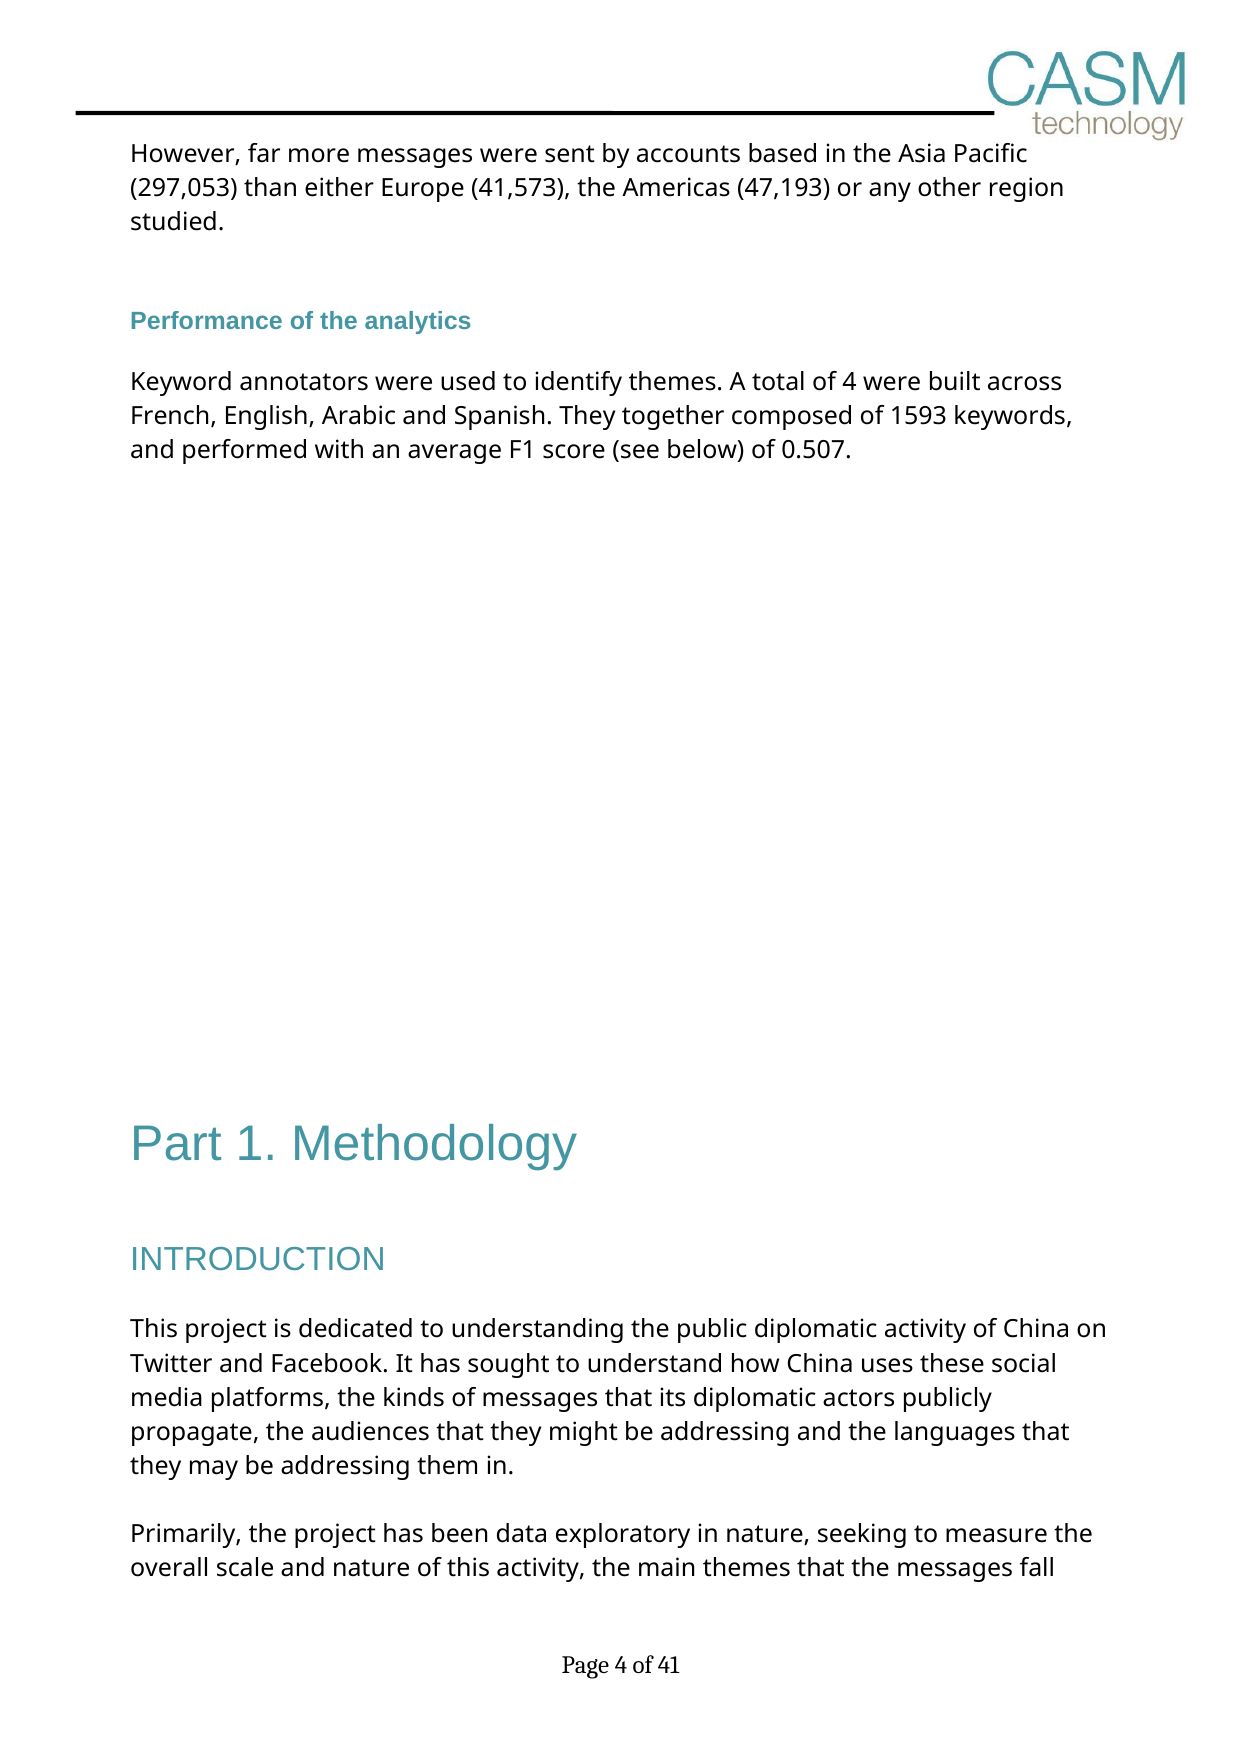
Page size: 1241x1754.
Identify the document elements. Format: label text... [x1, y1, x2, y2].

text Keyword annotators were used to identify themes. A total of 4 were built across French, English, Arabic and Spanish. They together composed of 1593 keywords, and performed with an average F1 score (see below) of 0.507. [130, 364, 1110, 466]
text This project is dedicated to understanding the public diplomatic activity of China on Twitter and Facebook. It has sought to understand how China uses these social media platforms, the kinds of messages that its diplomatic actors publicly propagate, the audiences that they might be addressing and the languages that they may be addressing them in. [130, 1311, 1110, 1481]
text Part 1. Methodology [130, 1113, 1110, 1171]
text However, far more messages were sent by accounts based in the Asia Pacific (297,053) than either Europe (41,573), the Americas (47,193) or any other region studied. [130, 136, 1110, 238]
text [130, 1516, 1110, 1584]
picture [956, 20, 1218, 169]
text Performance of the analytics [130, 306, 1110, 335]
text INTRODUCTION [130, 1239, 1110, 1277]
